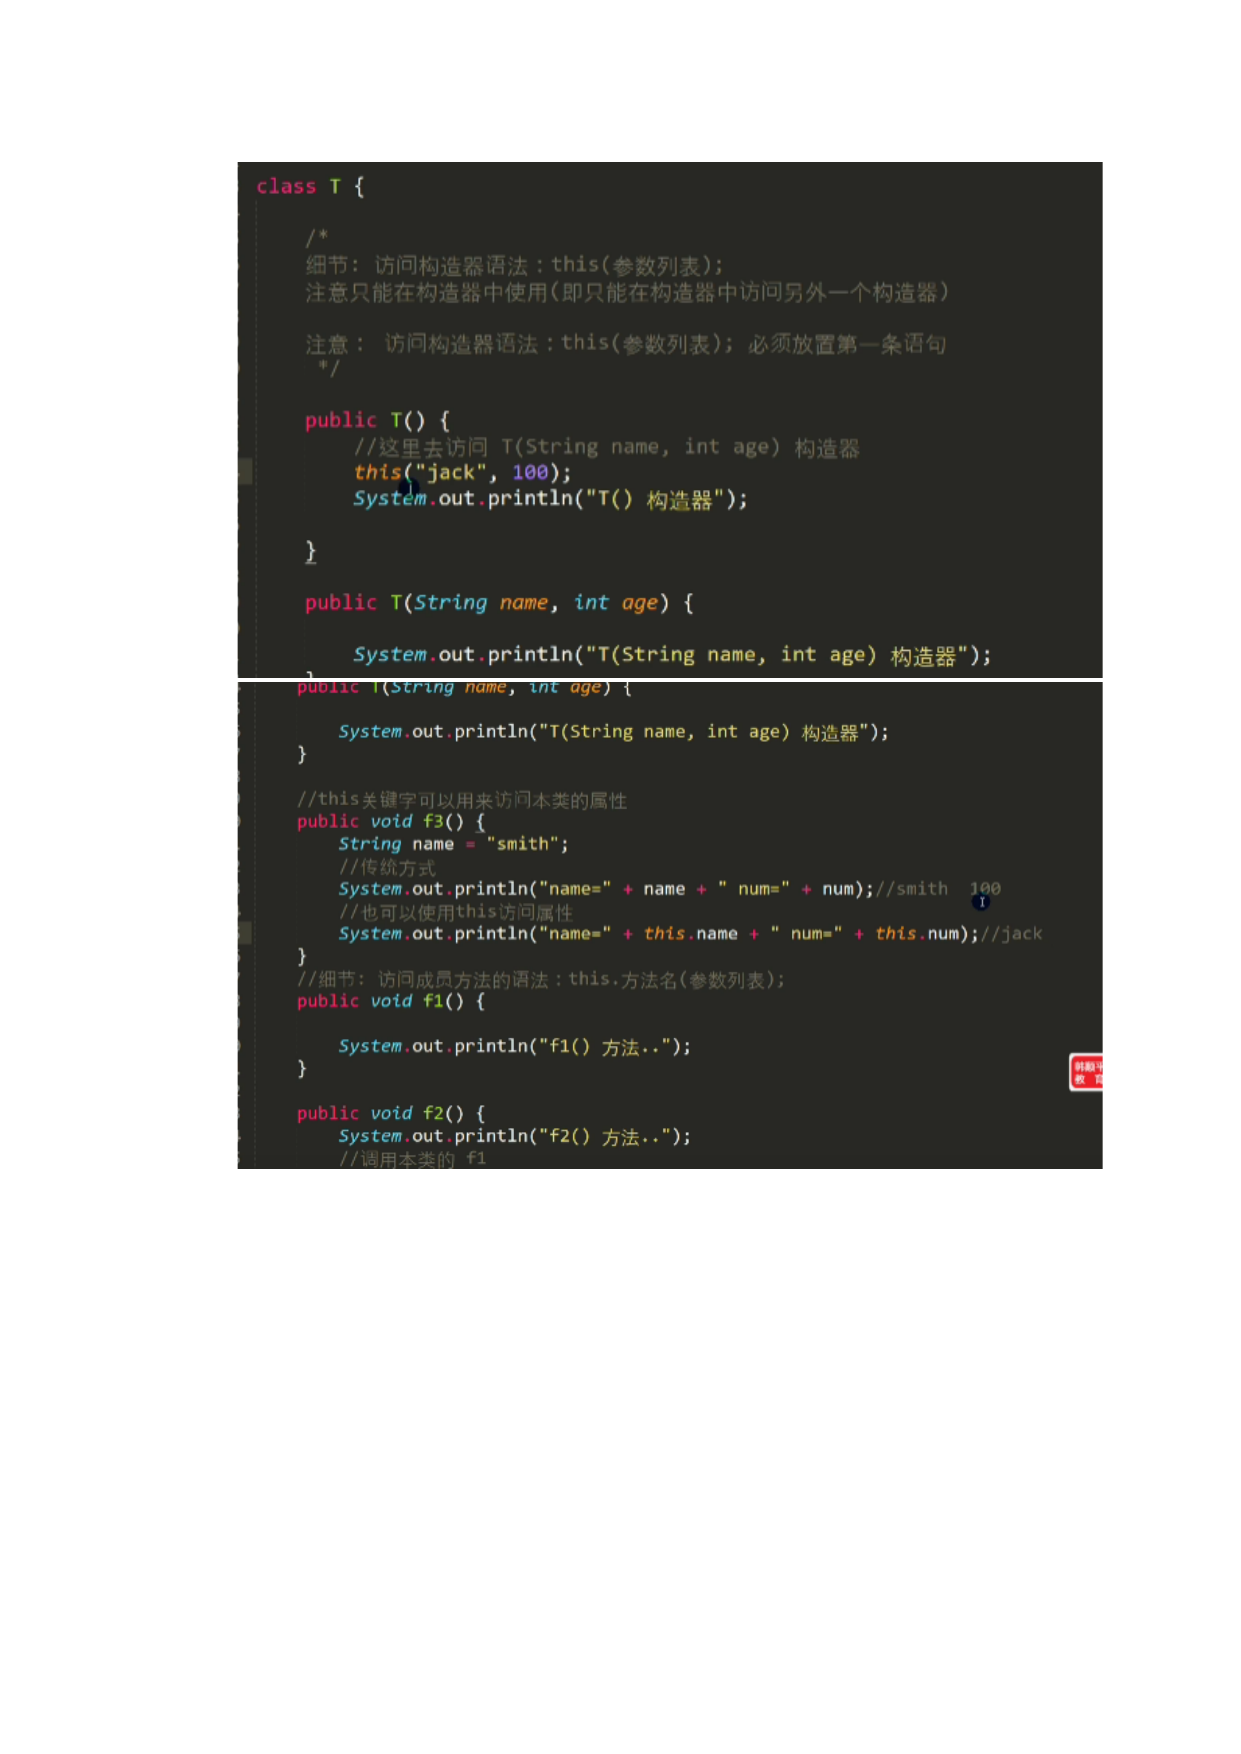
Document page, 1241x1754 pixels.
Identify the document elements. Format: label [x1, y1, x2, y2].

picture [237, 682, 1103, 1169]
picture [237, 162, 1103, 678]
